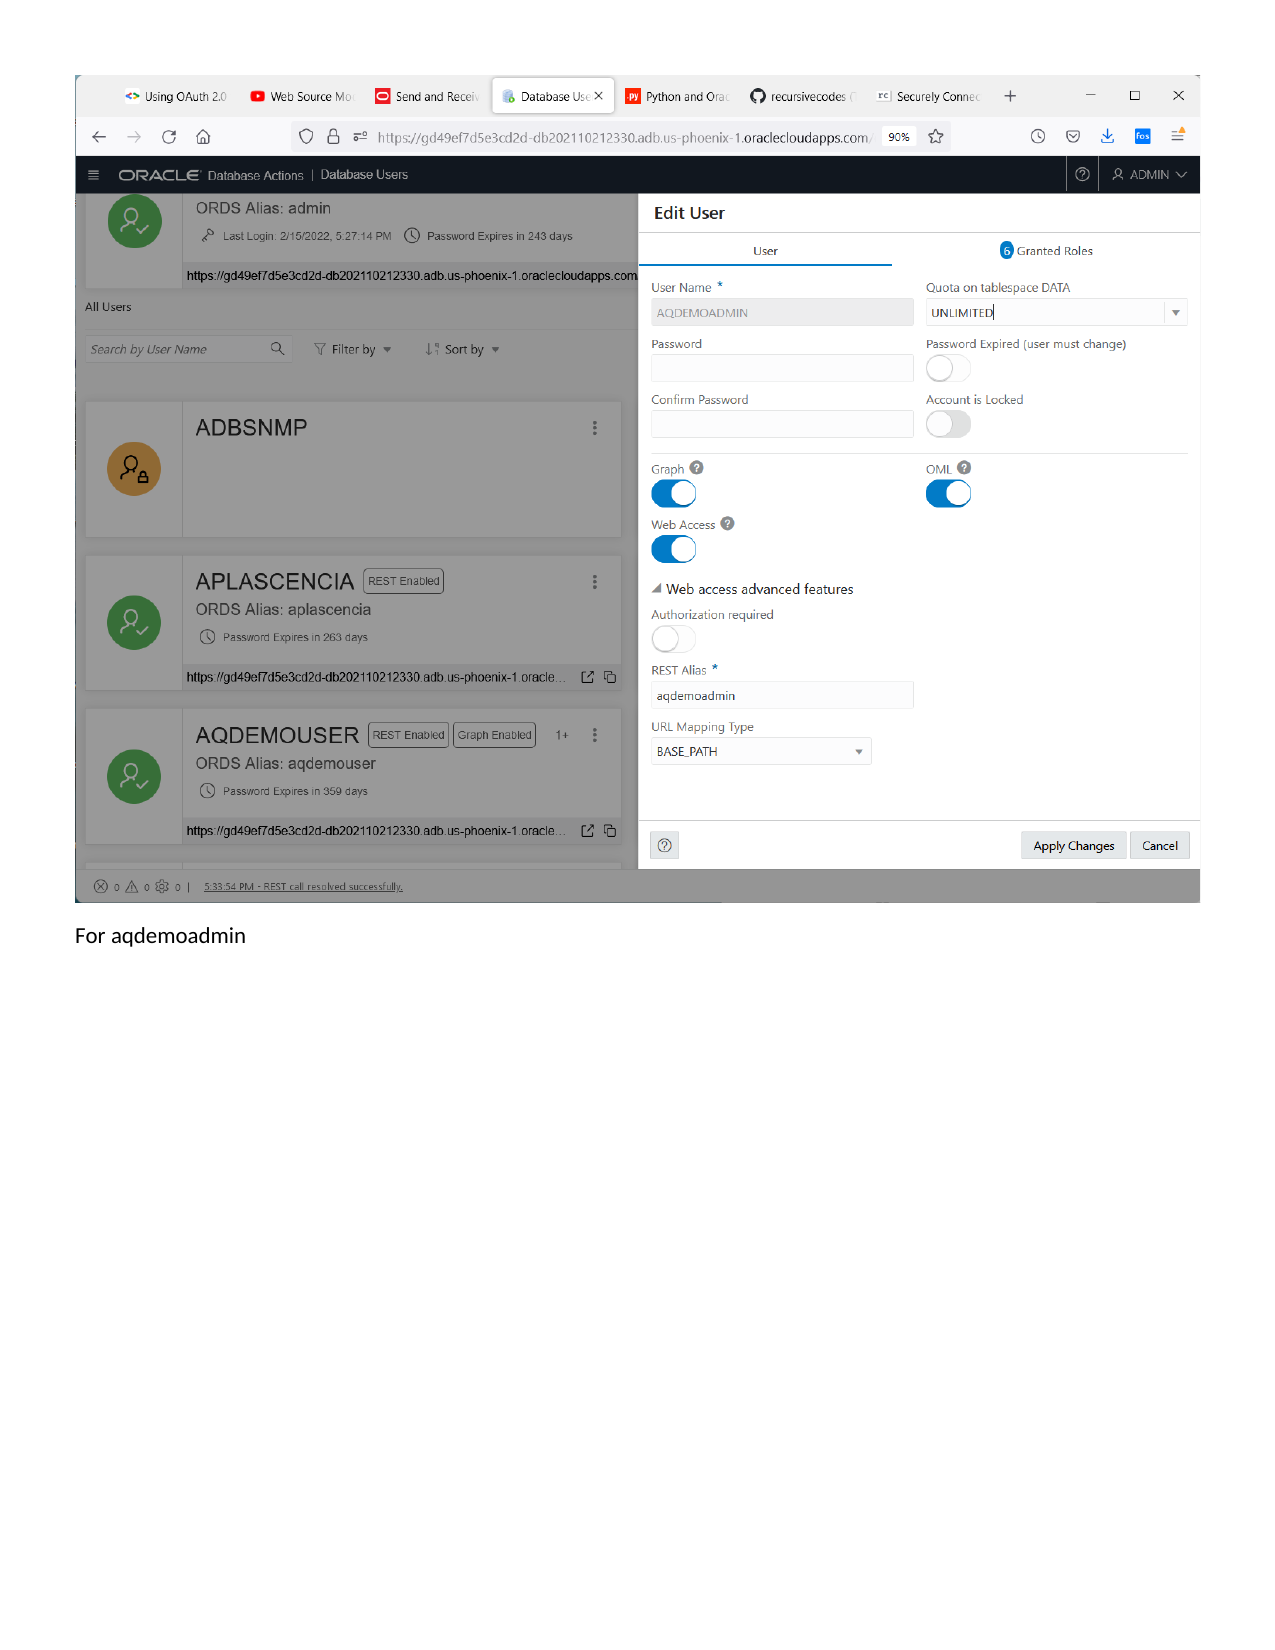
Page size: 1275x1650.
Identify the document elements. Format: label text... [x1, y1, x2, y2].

text For aqdemoadmin [75, 921, 1200, 949]
picture [75, 75, 1200, 903]
